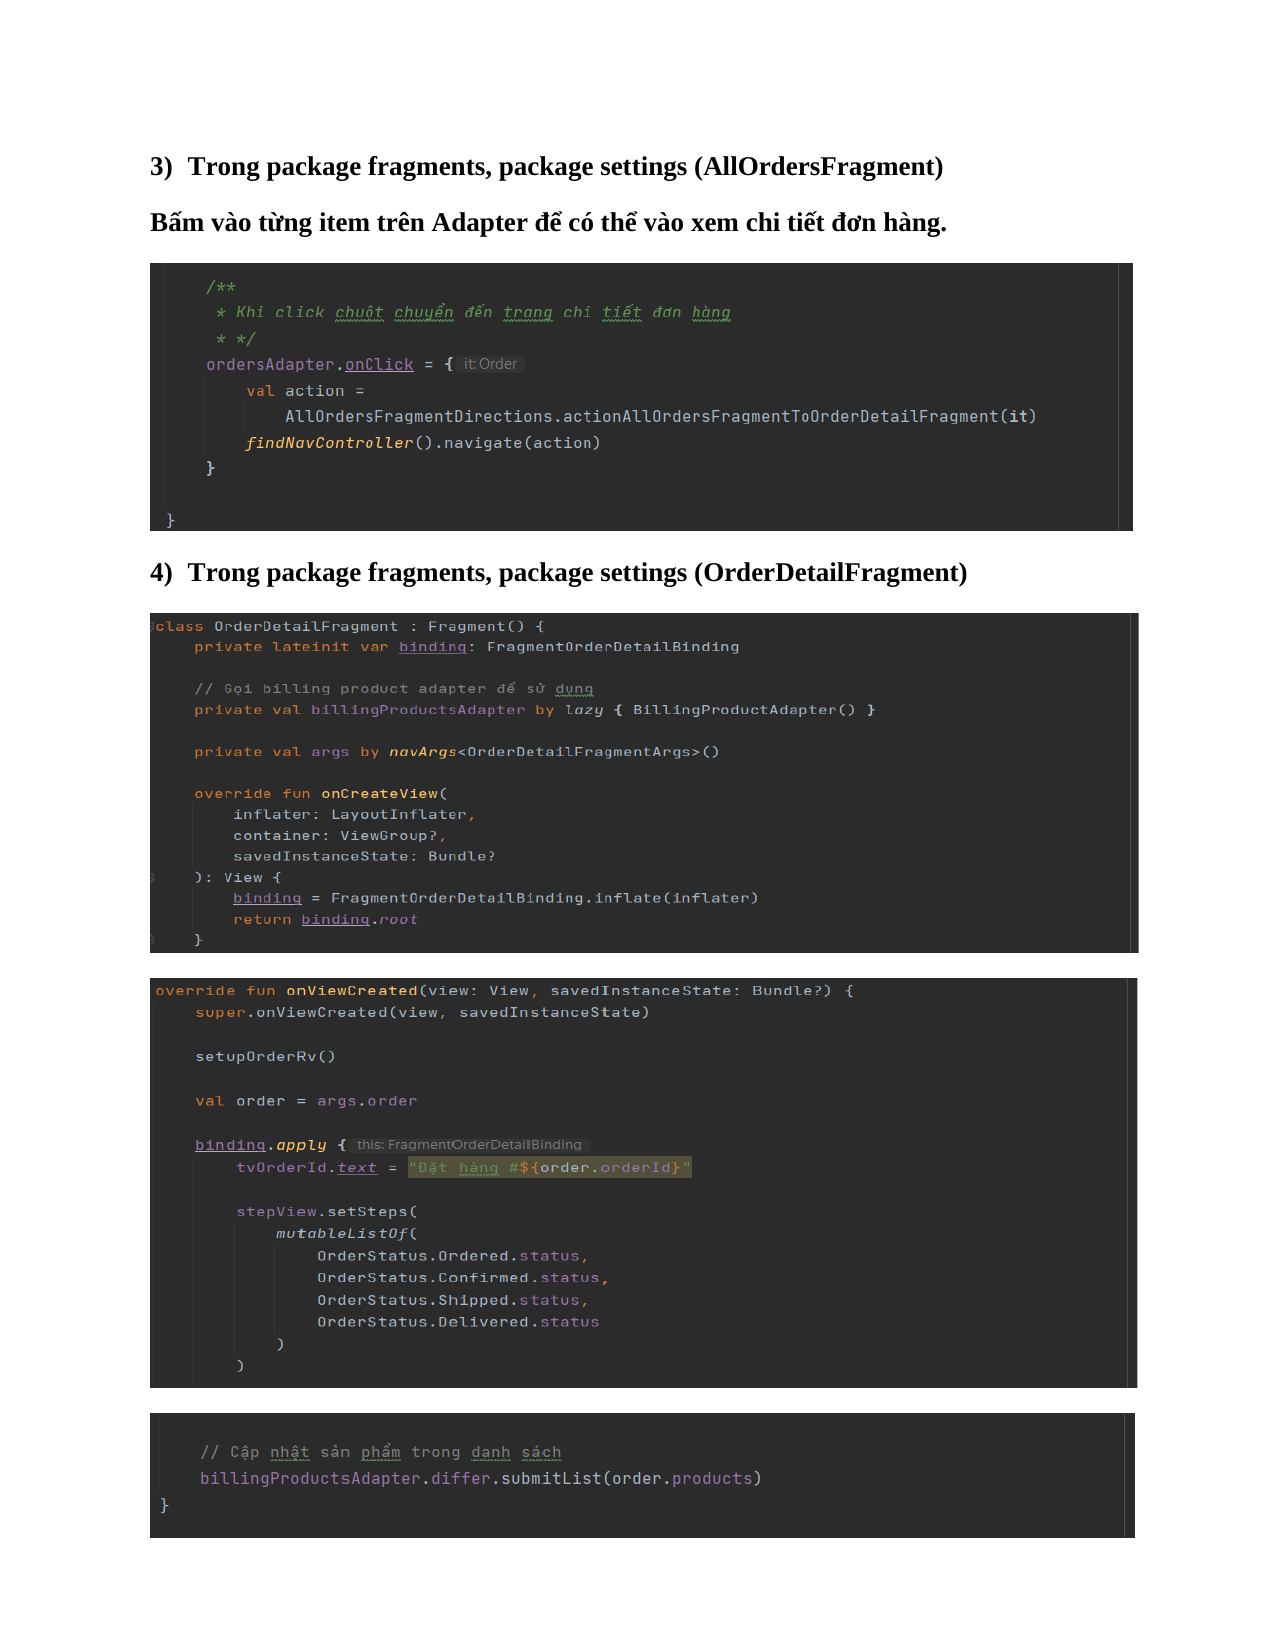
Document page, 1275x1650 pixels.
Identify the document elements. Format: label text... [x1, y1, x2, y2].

list Trong package fragments, package settings (AllOrdersFragment) [150, 150, 1153, 181]
list Trong package fragments, package settings (OrderDetailFragment) [150, 556, 1153, 588]
text Bấm vào từng item trên Adapter để có thể vào xem chi tiết đơn hàng. [150, 207, 1153, 238]
picture [150, 613, 1139, 953]
picture [150, 1413, 1135, 1538]
picture [150, 263, 1133, 531]
picture [150, 978, 1138, 1388]
